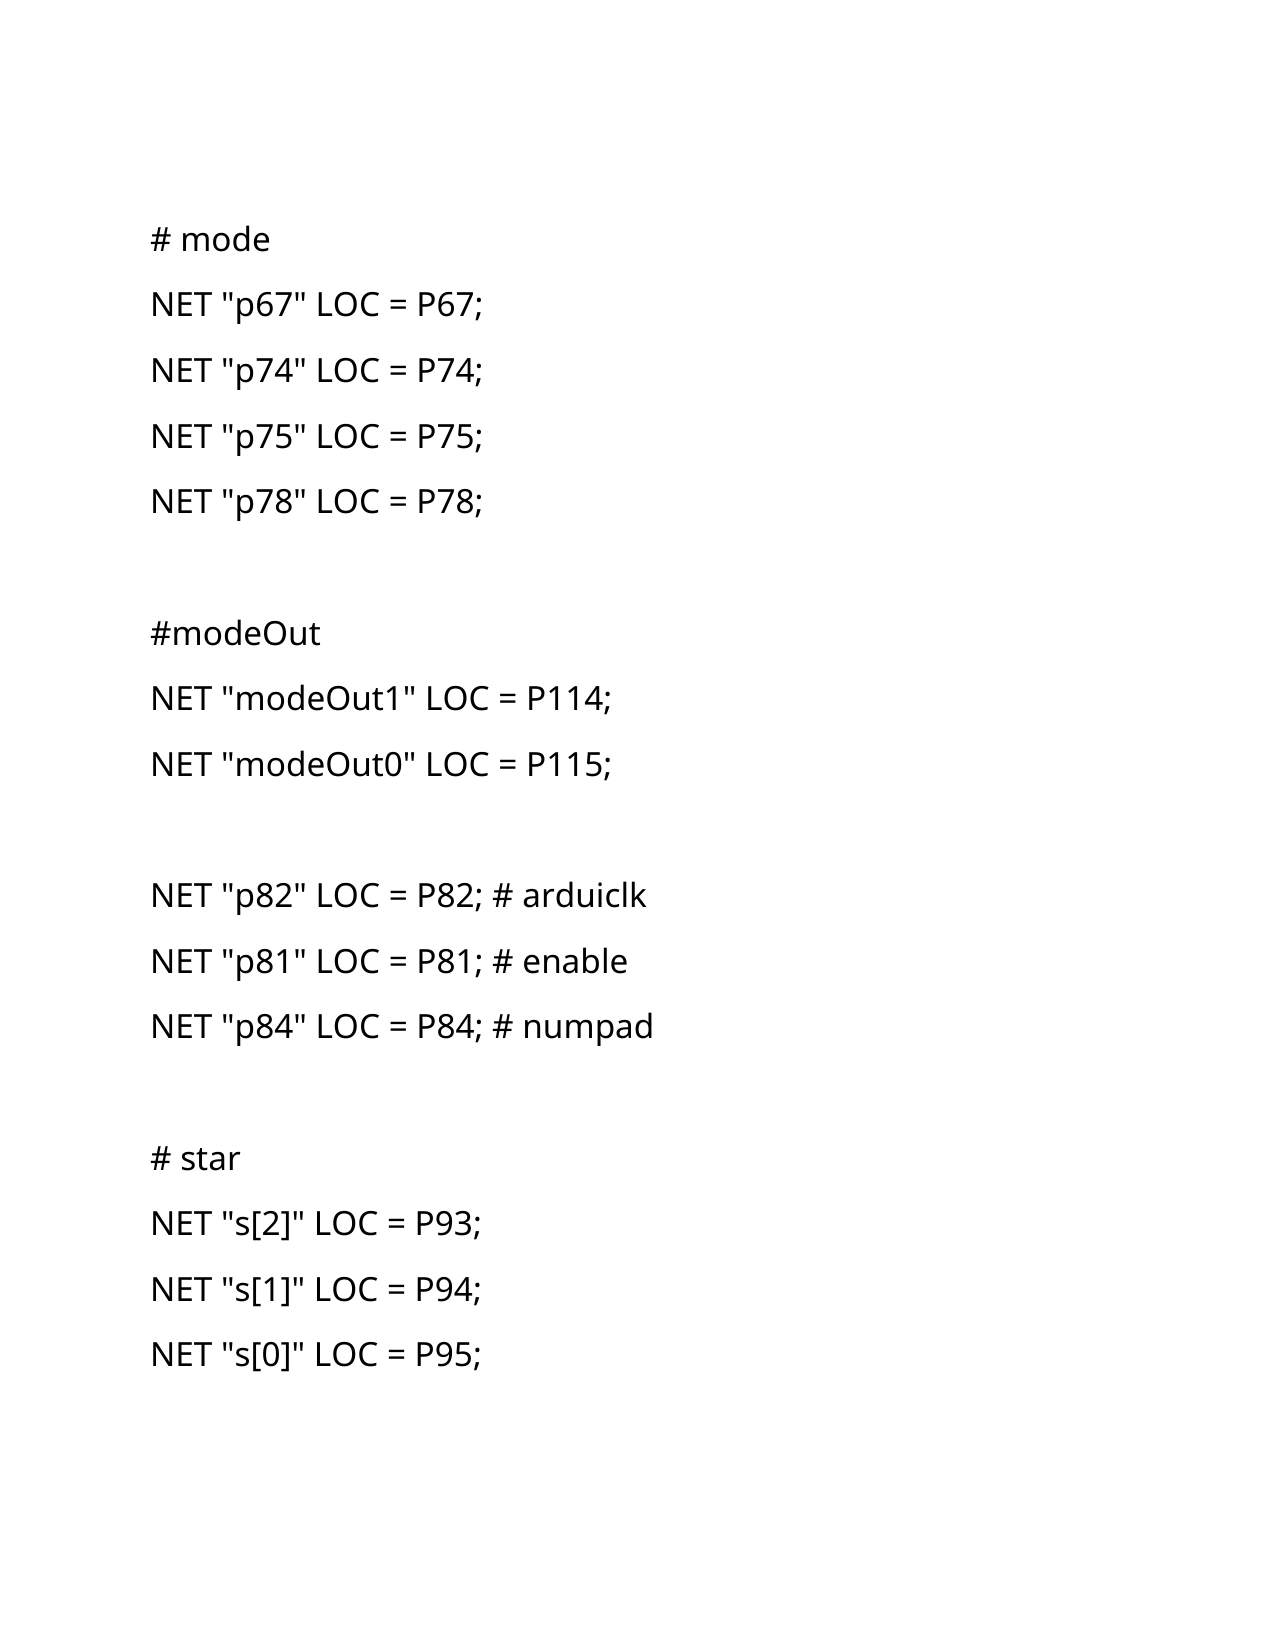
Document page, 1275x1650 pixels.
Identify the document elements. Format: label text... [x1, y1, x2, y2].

text NET "modeOut1" LOC = P114; [150, 675, 1125, 720]
text NET "s[2]" LOC = P93; [150, 1200, 1125, 1245]
text NET "modeOut0" LOC = P115; [150, 741, 1125, 786]
text # mode [150, 216, 1125, 261]
text NET "p84" LOC = P84; # numpad [150, 1003, 1125, 1048]
text NET "p81" LOC = P81; # enable [150, 937, 1125, 983]
text NET "s[0]" LOC = P95; [150, 1331, 1125, 1377]
text NET "p67" LOC = P67; [150, 281, 1125, 327]
text NET "p78" LOC = P78; [150, 478, 1125, 523]
text #modeOut [150, 609, 1125, 655]
text NET "p74" LOC = P74; [150, 347, 1125, 392]
text # star [150, 1134, 1125, 1180]
text NET "s[1]" LOC = P94; [150, 1266, 1125, 1311]
text NET "p82" LOC = P82; # arduiclk [150, 872, 1125, 917]
text NET "p75" LOC = P75; [150, 412, 1125, 458]
